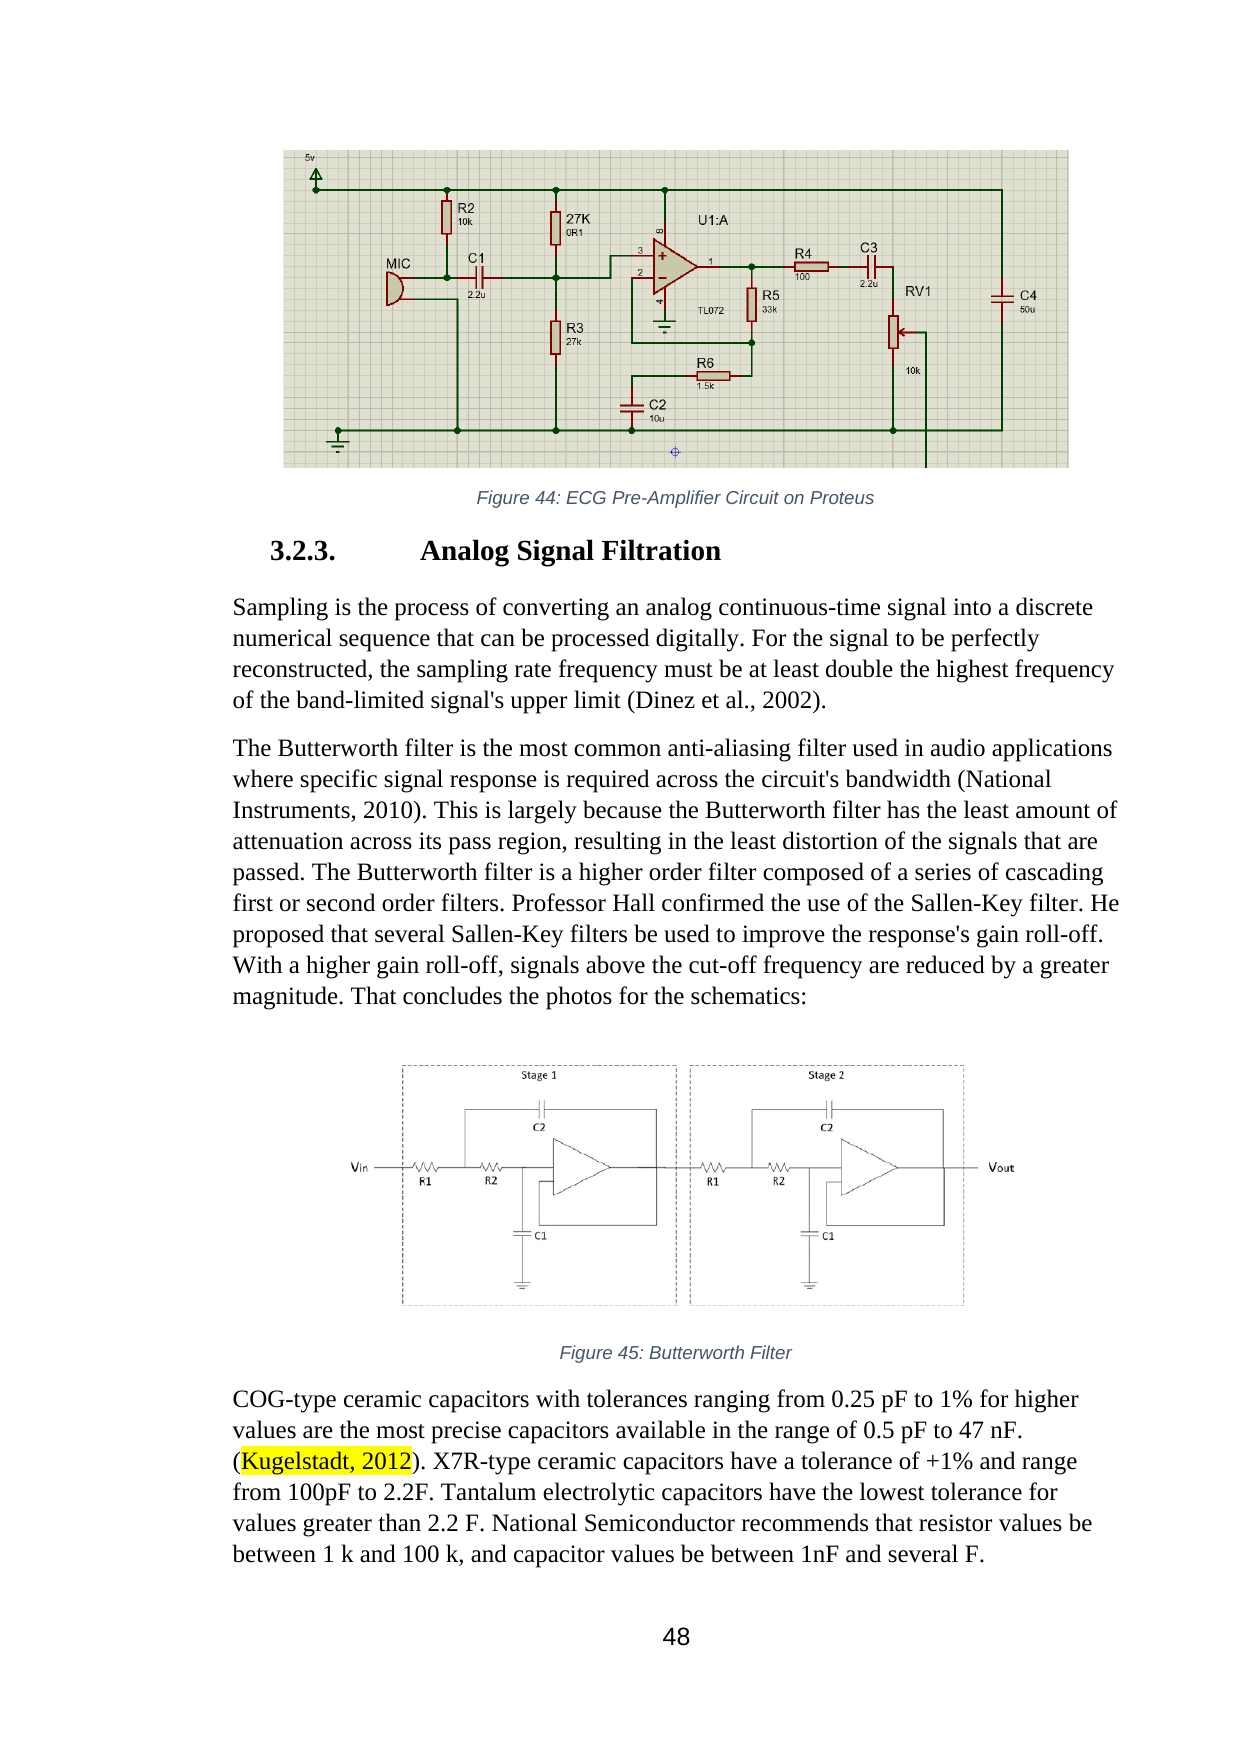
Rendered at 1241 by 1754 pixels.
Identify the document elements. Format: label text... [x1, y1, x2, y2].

text Figure 44: ECG Pre-Amplifier Circuit on Proteus [232, 487, 1120, 508]
picture [283, 150, 1070, 468]
picture [314, 1028, 1039, 1323]
text Figure 45: Butterworth Filter [232, 1342, 1120, 1363]
text The Butterworth filter is the most common anti-aliasing filter used in audio applications where specific signal response is required across the circuit's bandwidth (National Instruments, 2010). This is largely because the Butterworth filter has the least amount of attenuation across its pass region, resulting in the least distortion of the signals that are passed. The Butterworth filter is a higher order filter composed of a series of cascading first or second order filters. Professor Hall confirmed the use of the Sallen-Key filter. He proposed that several Sallen-Key filters be used to improve the response's gain roll-off. With a higher gain roll-off, signals above the cut-off frequency are reduced by a greater magnitude. That concludes the photos for the schematics: [232, 733, 1120, 1010]
subtitle Analog Signal Filtration [270, 533, 1120, 567]
text COG-type ceramic capacitors with tolerances ranging from 0.25 pF to 1% for higher values are the most precise capacitors available in the range of 0.5 pF to 47 nF. (Kugelstadt, 2012). X7R-type ceramic capacitors have a tolerance of +1% and range from 100pF to 2.2F. Tantalum electrolytic capacitors have the lowest tolerance for values greater than 2.2 F. National Semiconductor recommends that resistor values be between 1 k and 100 k, and capacitor values be between 1nF and several F. [232, 1384, 1120, 1568]
text Sampling is the process of converting an analog continuous-time signal into a discrete numerical sequence that can be processed digitally. For the signal to be perfectly reconstructed, the sampling rate frequency must be at least double the highest frequency of the band-limited signal's upper limit (Dinez et al., 2002). [232, 592, 1120, 714]
